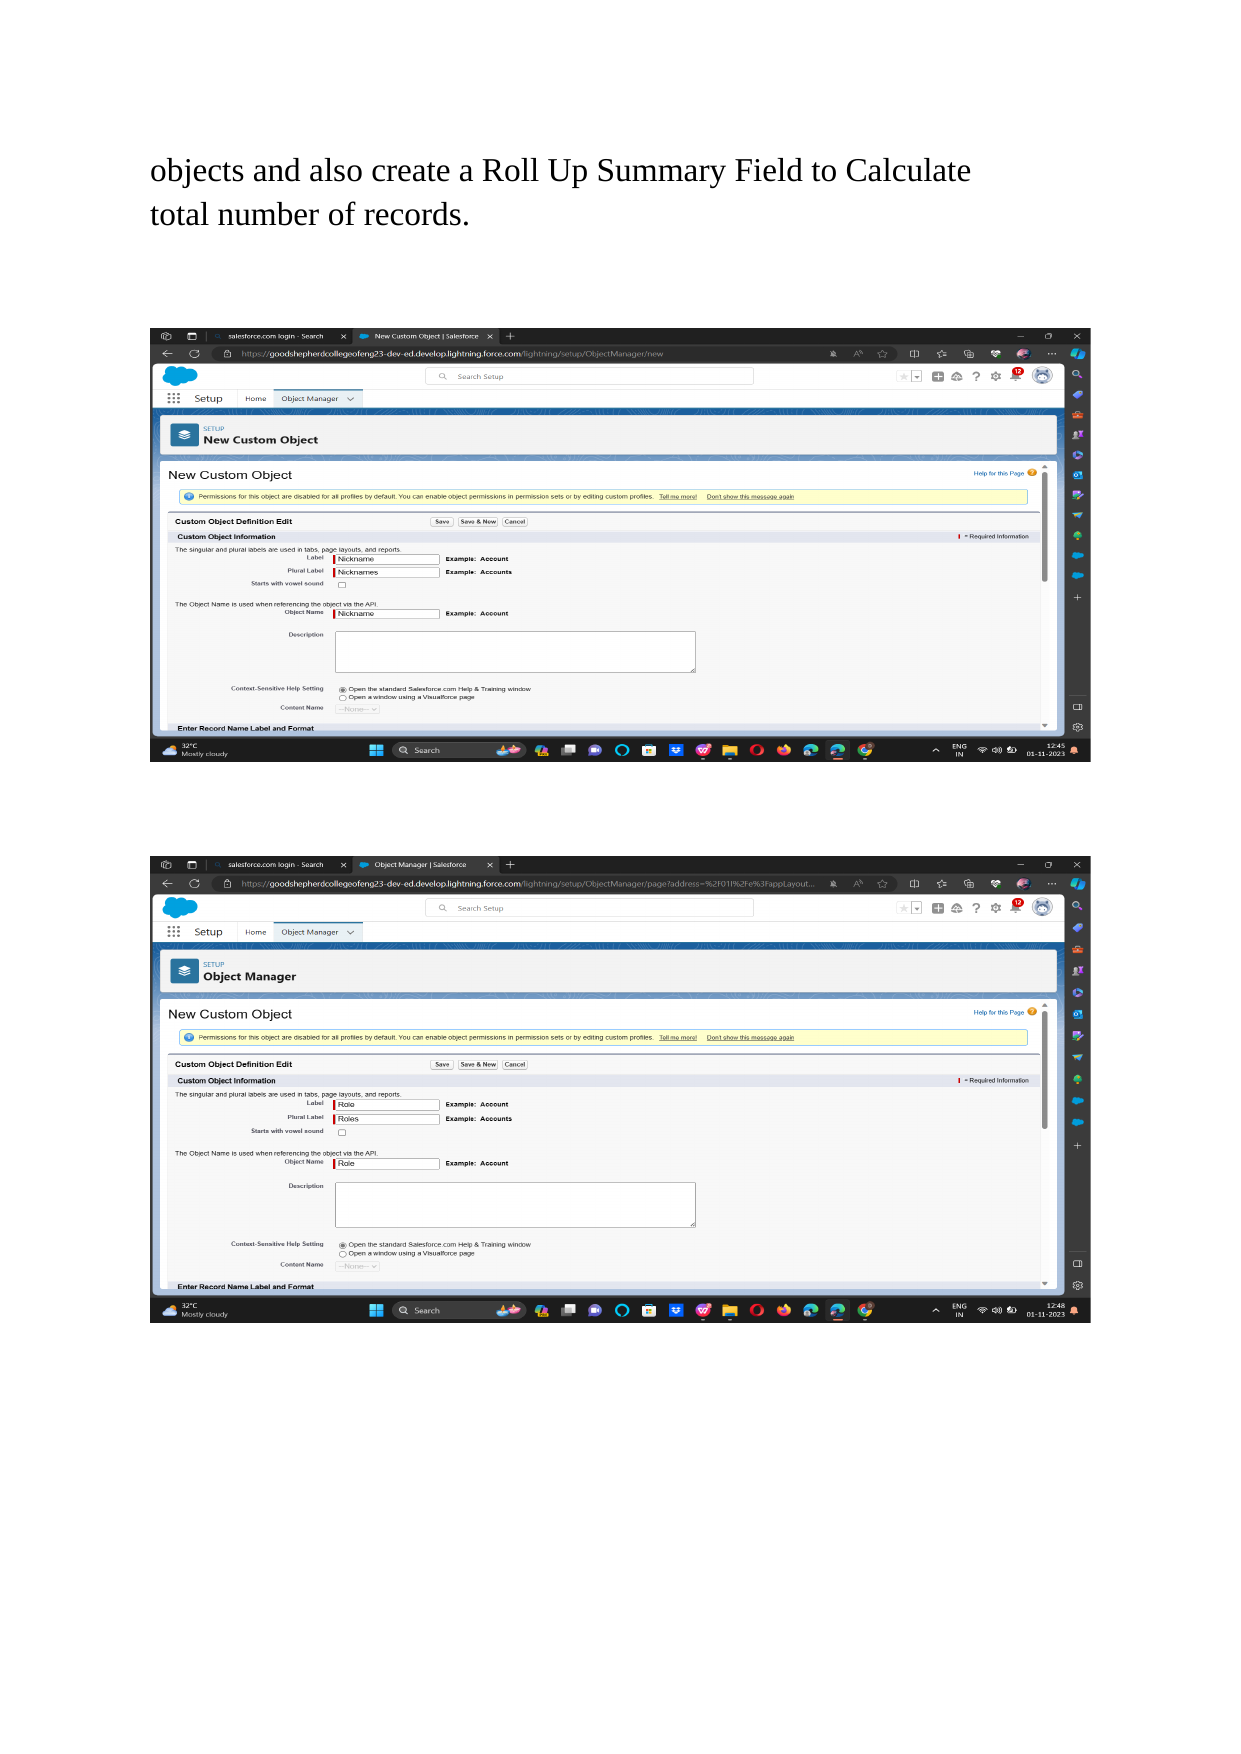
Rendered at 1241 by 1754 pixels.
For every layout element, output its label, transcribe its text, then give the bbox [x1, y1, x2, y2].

picture [150, 328, 1091, 762]
text objects and also create a Roll Up Summary Field to Calculate [150, 150, 1090, 188]
text total number of records. [150, 194, 1090, 232]
picture [150, 856, 1091, 1323]
